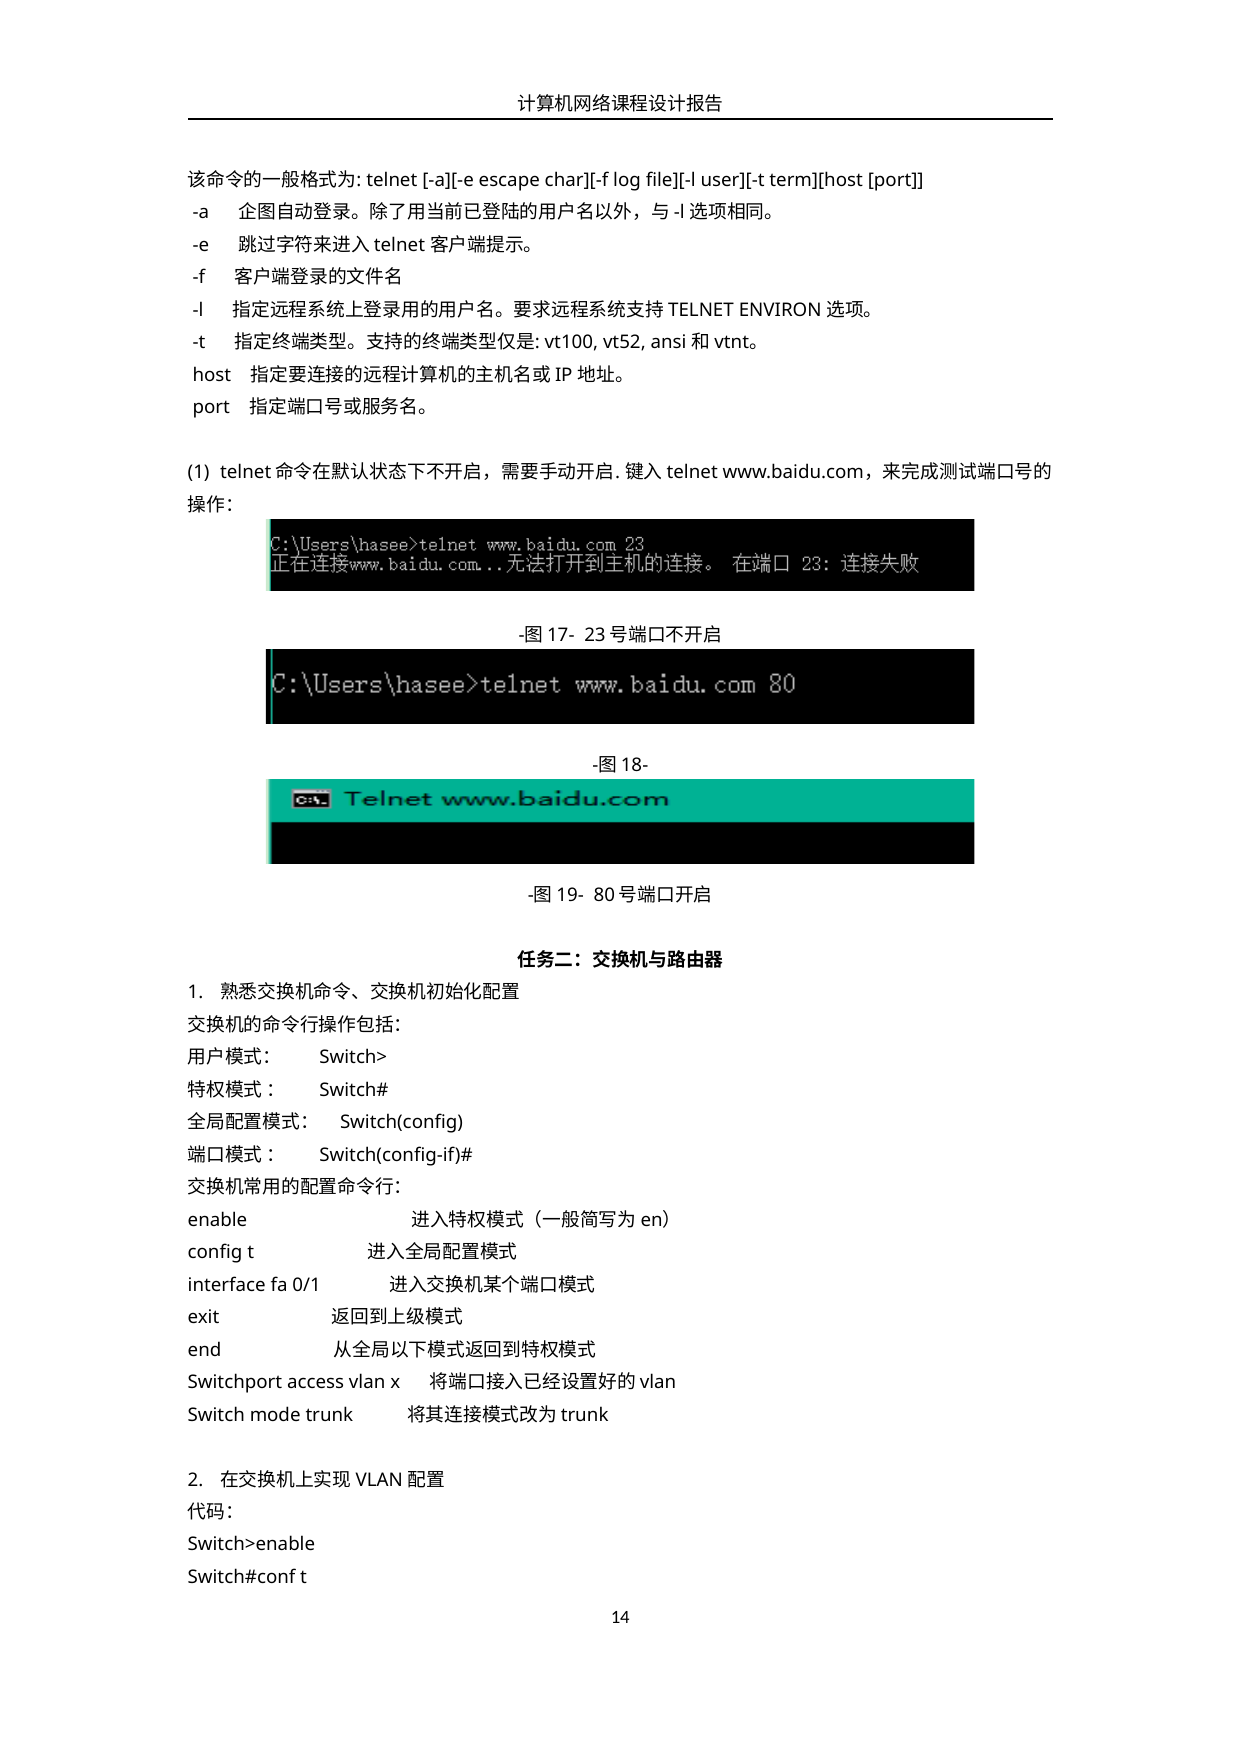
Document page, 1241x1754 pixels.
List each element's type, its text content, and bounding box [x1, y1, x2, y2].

list Switch>enable [187, 1527, 1053, 1559]
picture [265, 779, 975, 864]
list 全局配置模式： Switch(config) [187, 1104, 1053, 1137]
list 任务二：交换机与路由器 [187, 942, 1053, 974]
list 端口模式 ： Switch(config-if)# [187, 1137, 1053, 1169]
list -图18- [187, 747, 1053, 779]
list interface fa 0/1 进入交换机某个端口模式 [187, 1267, 1053, 1299]
list 代码： [187, 1494, 1053, 1527]
list -l 指定远程系统上登录用的用户名。要求远程系统支持 TELNET ENVIRON 选项。 [187, 292, 1053, 324]
list 交换机的命令行操作包括： [187, 1007, 1053, 1039]
list port 指定端口号或服务名。 [187, 389, 1053, 422]
list 该命令的一般格式为: telnet [-a][-e escape char][-f log file][-l user][-t term][host [port]] [187, 162, 1053, 194]
list 在交换机上实现 VLAN 配置 [187, 1462, 1053, 1494]
list -a 企图自动登录。除了用当前已登陆的用户名以外，与 -l 选项相同。 [187, 194, 1053, 227]
list telnet命令在默认状态下不开启，需要手动开启. 键入telnet www.baidu.com，来完成测试端口号的操作： [187, 454, 1053, 519]
list exit 返回到上级模式 [187, 1299, 1053, 1332]
list -图17- 23号端口不开启 [187, 617, 1053, 649]
list -e 跳过字符来进入 telnet 客户端提示。 [187, 227, 1053, 259]
list 熟悉交换机命令、交换机初始化配置 [187, 974, 1053, 1007]
list -图19- 80号端口开启 [187, 877, 1053, 909]
list 特权模式 ： Switch# [187, 1072, 1053, 1104]
list Switch#conf t [187, 1559, 1053, 1592]
picture [265, 519, 975, 591]
list -f 客户端登录的文件名 [187, 259, 1053, 292]
list host 指定要连接的远程计算机的主机名或 IP 地址。 [187, 357, 1053, 389]
list -t 指定终端类型。支持的终端类型仅是: vt100, vt52, ansi 和 vtnt。 [187, 324, 1053, 357]
list Switch mode trunk 将其连接模式改为trunk [187, 1397, 1053, 1429]
picture [265, 649, 975, 724]
list end 从全局以下模式返回到特权模式 [187, 1332, 1053, 1364]
list Switchport access vlan x 将端口接入已经设置好的vlan [187, 1364, 1053, 1397]
list enable 进入特权模式（一般简写为 en） [187, 1202, 1053, 1234]
list config t 进入全局配置模式 [187, 1234, 1053, 1267]
list 用户模式： Switch> [187, 1039, 1053, 1072]
list 交换机常用的配置命令行： [187, 1169, 1053, 1202]
